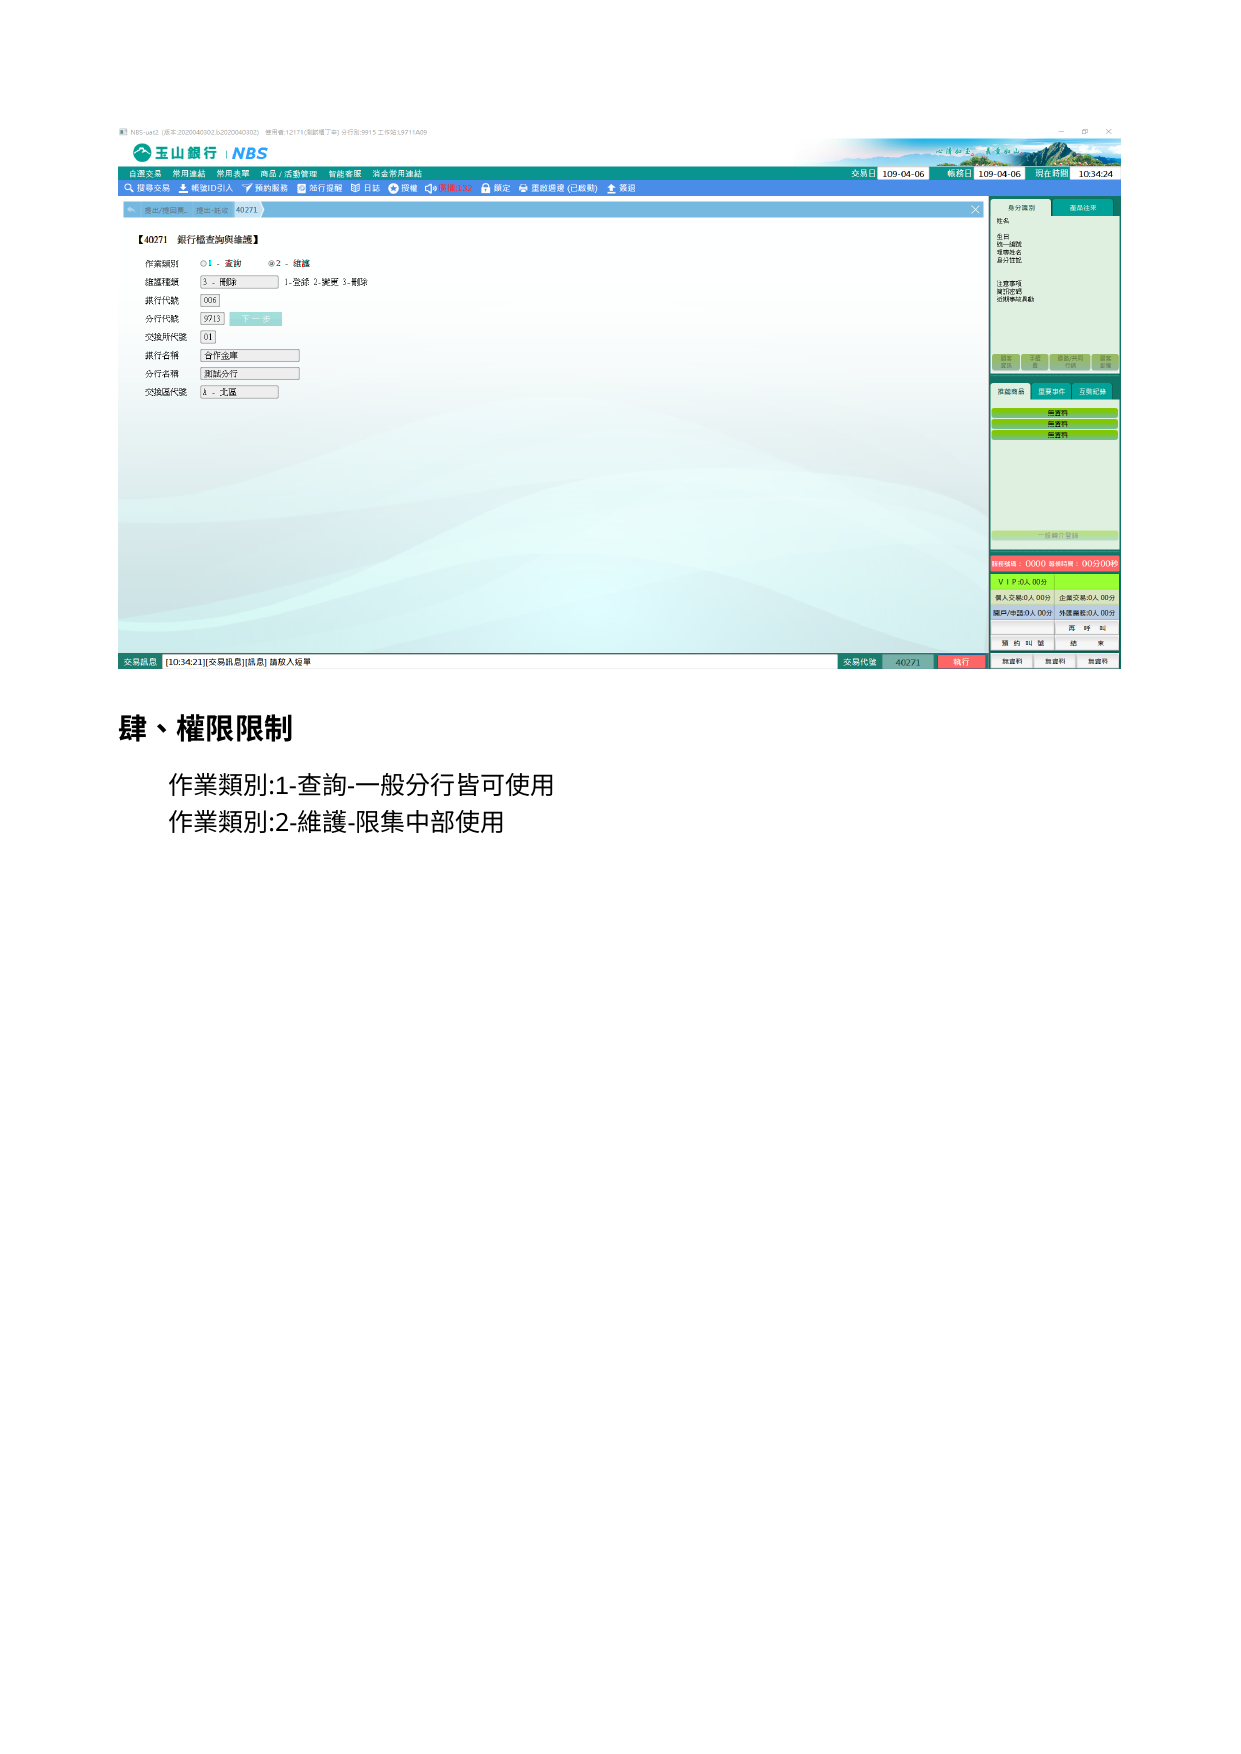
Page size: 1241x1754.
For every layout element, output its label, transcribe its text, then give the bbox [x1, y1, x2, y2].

text 肆、權限限制 [118, 689, 1122, 764]
text 作業類別:2-維護-限集中部使用 [118, 802, 1122, 839]
picture [118, 127, 1121, 669]
text 作業類別:1-查詢-一般分行皆可使用 [118, 764, 1122, 802]
